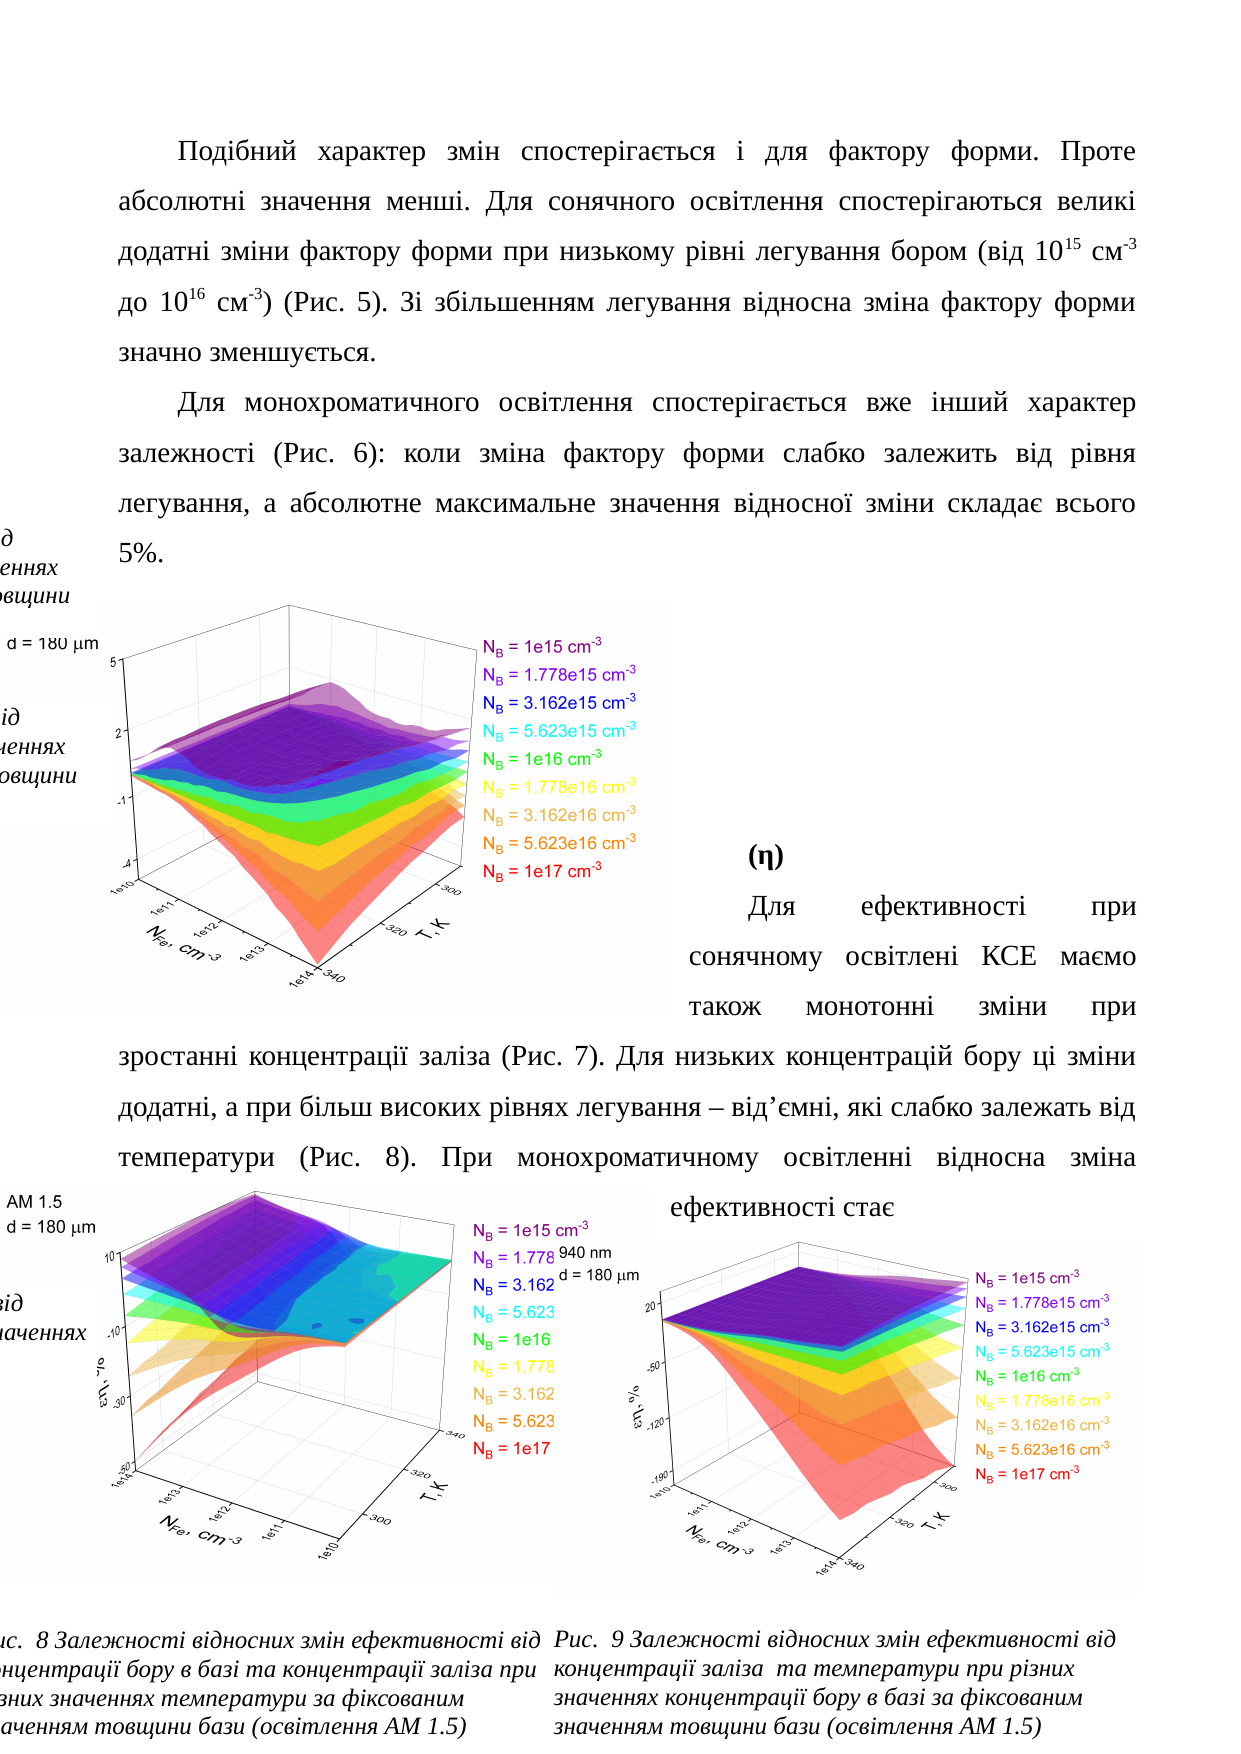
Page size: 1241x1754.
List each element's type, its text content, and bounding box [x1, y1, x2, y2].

text Для ефективності при сонячному освітлені КСЕ маємо також монотонні зміни при зростанні концентрації заліза (Рис. 7). Для низьких концентрацій бору ці зміни додатні, а при більш високих рівнях легування – від’ємні, які слабко залежать від температури (Рис. 8). При монохроматичному освітленні відносна зміна ефективності стає [118, 888, 1137, 1223]
text Подібний характер змін спостерігається і для фактору форми. Проте абсолютні значення менші. Для сонячного освітлення спостерігаються великі додатні зміни фактору форми при низькому рівні легування бором (від 1015 см-3 до 1016 см-3) (Рис. 5). Зі збільшенням легування відносна зміна фактору форми значно зменшується. [118, 133, 1137, 368]
text Для монохроматичного освітлення спостерігається вже інший характер залежності (Рис. 6): коли зміна фактору форми слабко залежить від рівня легування, а абсолютне максимальне значення відносної зміни складає всього 5%. [118, 384, 1137, 569]
text C. Ефективність (η) [671, 837, 1137, 871]
picture [0, 603, 671, 1011]
picture [0, 1188, 1140, 1596]
